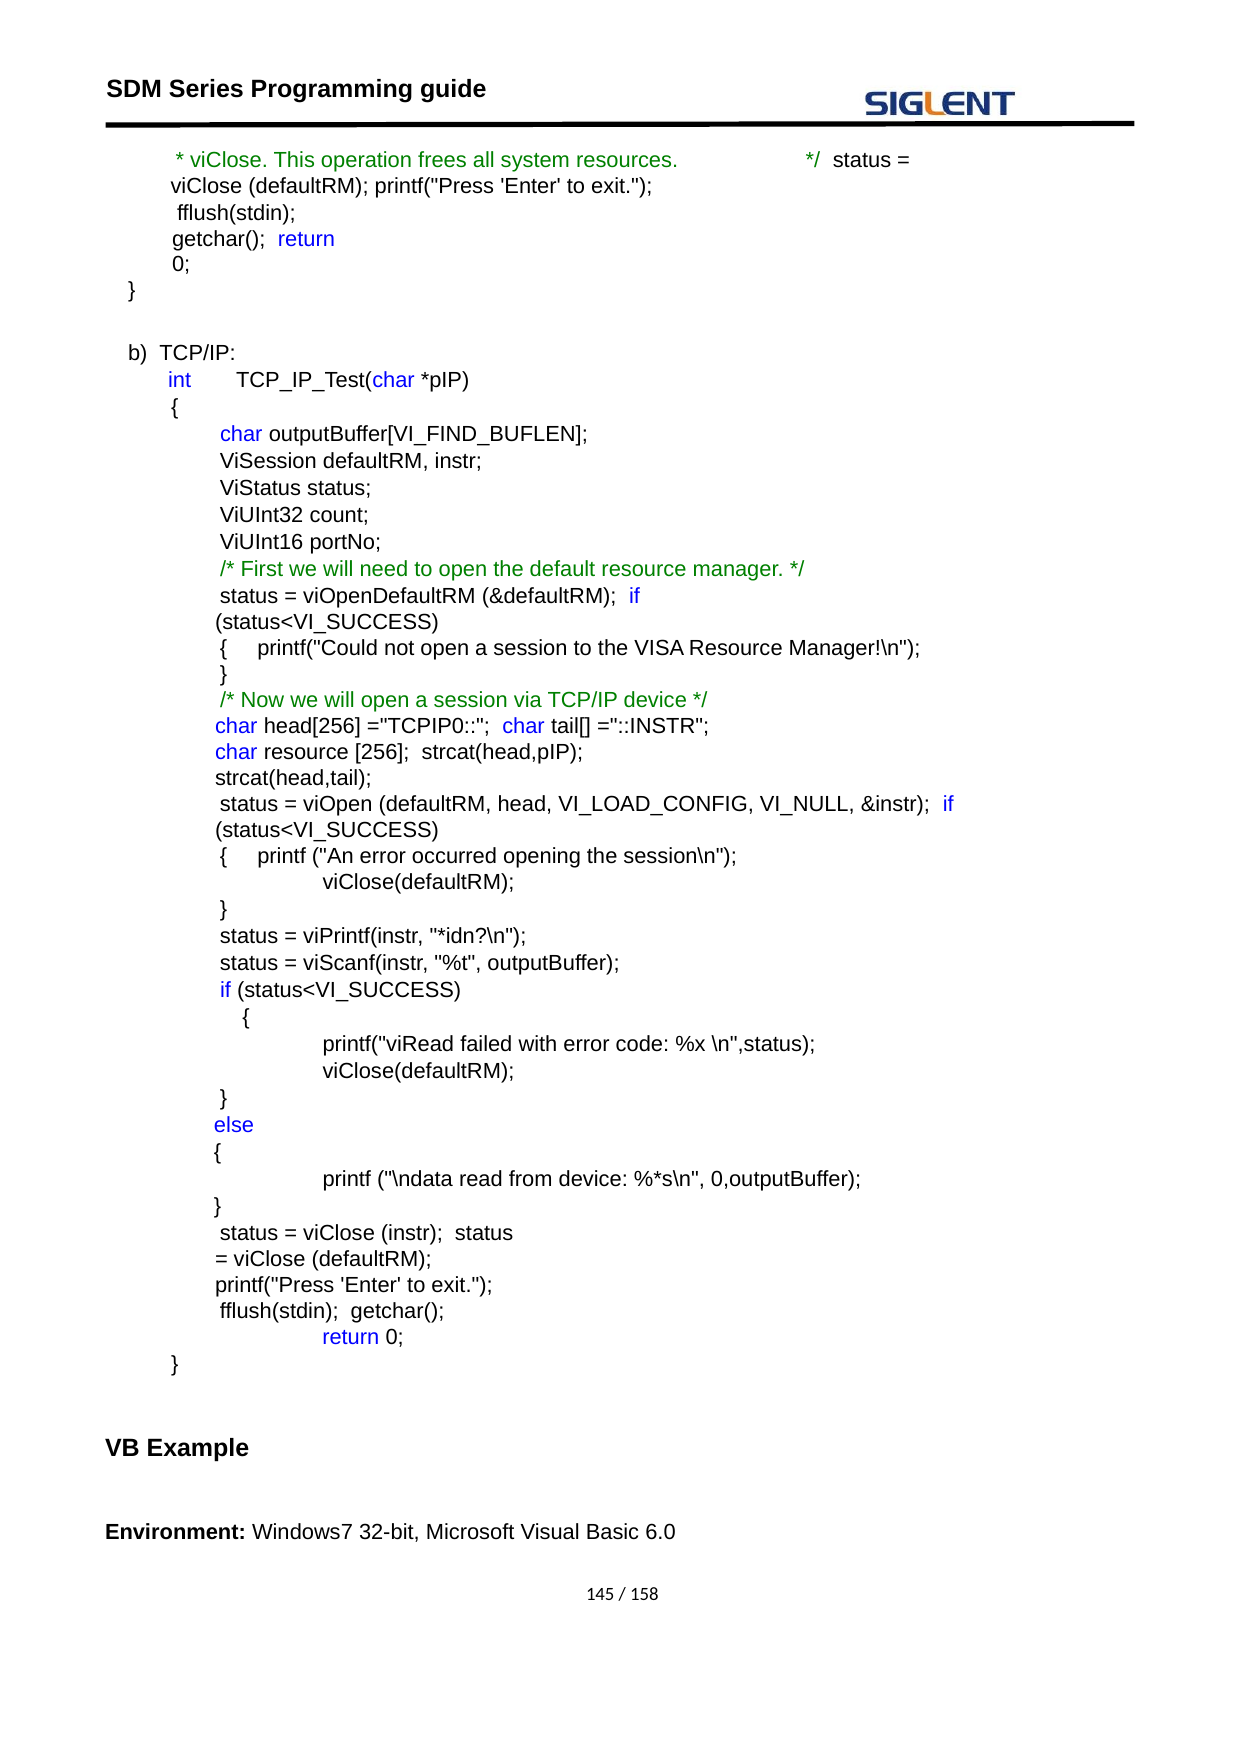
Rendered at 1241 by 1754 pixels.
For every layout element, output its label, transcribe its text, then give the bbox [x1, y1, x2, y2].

text status = viClose (instr); status = viClose (defaultRM); printf("Press 'Enter' to exit."); [214, 1220, 525, 1297]
text } [214, 660, 1139, 686]
text ViStatus status; [214, 475, 1139, 500]
text status = viOpenDefaultRM (&defaultRM); if (status<VI_SUCCESS) [214, 583, 652, 634]
text { [171, 394, 1139, 419]
text } [171, 1351, 1139, 1376]
text fflush(stdin); getchar(); [214, 1298, 457, 1323]
text } [128, 277, 1139, 302]
text printf ("\ndata read from device: %*s\n", 0,outputBuffer); [106, 1166, 1140, 1191]
text status = viScanf(instr, "%t", outputBuffer); [214, 950, 1139, 975]
text Environment: Windows7 32-bit, Microsoft Visual Basic 6.0 [105, 1519, 1139, 1544]
text { [214, 1139, 1139, 1164]
text char outputBuffer[VI_FIND_BUFLEN]; [214, 421, 1139, 446]
text status = viOpen (defaultRM, head, VI_LOAD_CONFIG, VI_NULL, &instr); if (status<VI_SUCCESS) [214, 791, 966, 842]
picture [853, 73, 1028, 121]
text ViSession defaultRM, instr; [214, 448, 1139, 473]
text } [214, 1085, 1139, 1110]
text b) TCP/IP: [128, 340, 1139, 365]
text viClose(defaultRM); [106, 1058, 1140, 1083]
text { printf ("An error occurred opening the session\n"); [214, 843, 805, 868]
text viClose(defaultRM); [106, 869, 1140, 894]
text status = viPrintf(instr, "*idn?\n"); [214, 923, 1139, 948]
text { printf("Could not open a session to the VISA Resource Manager!\n"); [214, 634, 990, 660]
text ViUInt32 count; [214, 502, 1139, 527]
text } [214, 1193, 1139, 1218]
text return 0; [106, 1324, 1140, 1349]
text { [106, 1004, 1140, 1029]
text if (status<VI_SUCCESS) [214, 977, 1139, 1002]
picture [853, 127, 1028, 134]
text else [214, 1112, 1140, 1137]
text /* Now we will open a session via TCP/IP device */ char head[256] ="TCPIP0::"; char tail[] ="::INSTR"; char resource [256]; strcat(head,pIP); strcat(head,tail); [214, 687, 726, 790]
text printf("viRead failed with error code: %x \n",status); [106, 1031, 1140, 1056]
text } [214, 896, 1139, 921]
text * viClose. This operation frees all system resources. */ status = viClose (defaultRM); printf("Press 'Enter' to exit."); [169, 147, 941, 198]
text /* First we will need to open the default resource manager. */ [214, 556, 1140, 581]
text int TCP_IP_Test(char *pIP) [106, 367, 1140, 392]
text fflush(stdin); getchar(); return 0; [171, 199, 351, 277]
subtitle VB Example [105, 1433, 1140, 1462]
text ViUInt16 portNo; [214, 529, 1139, 554]
